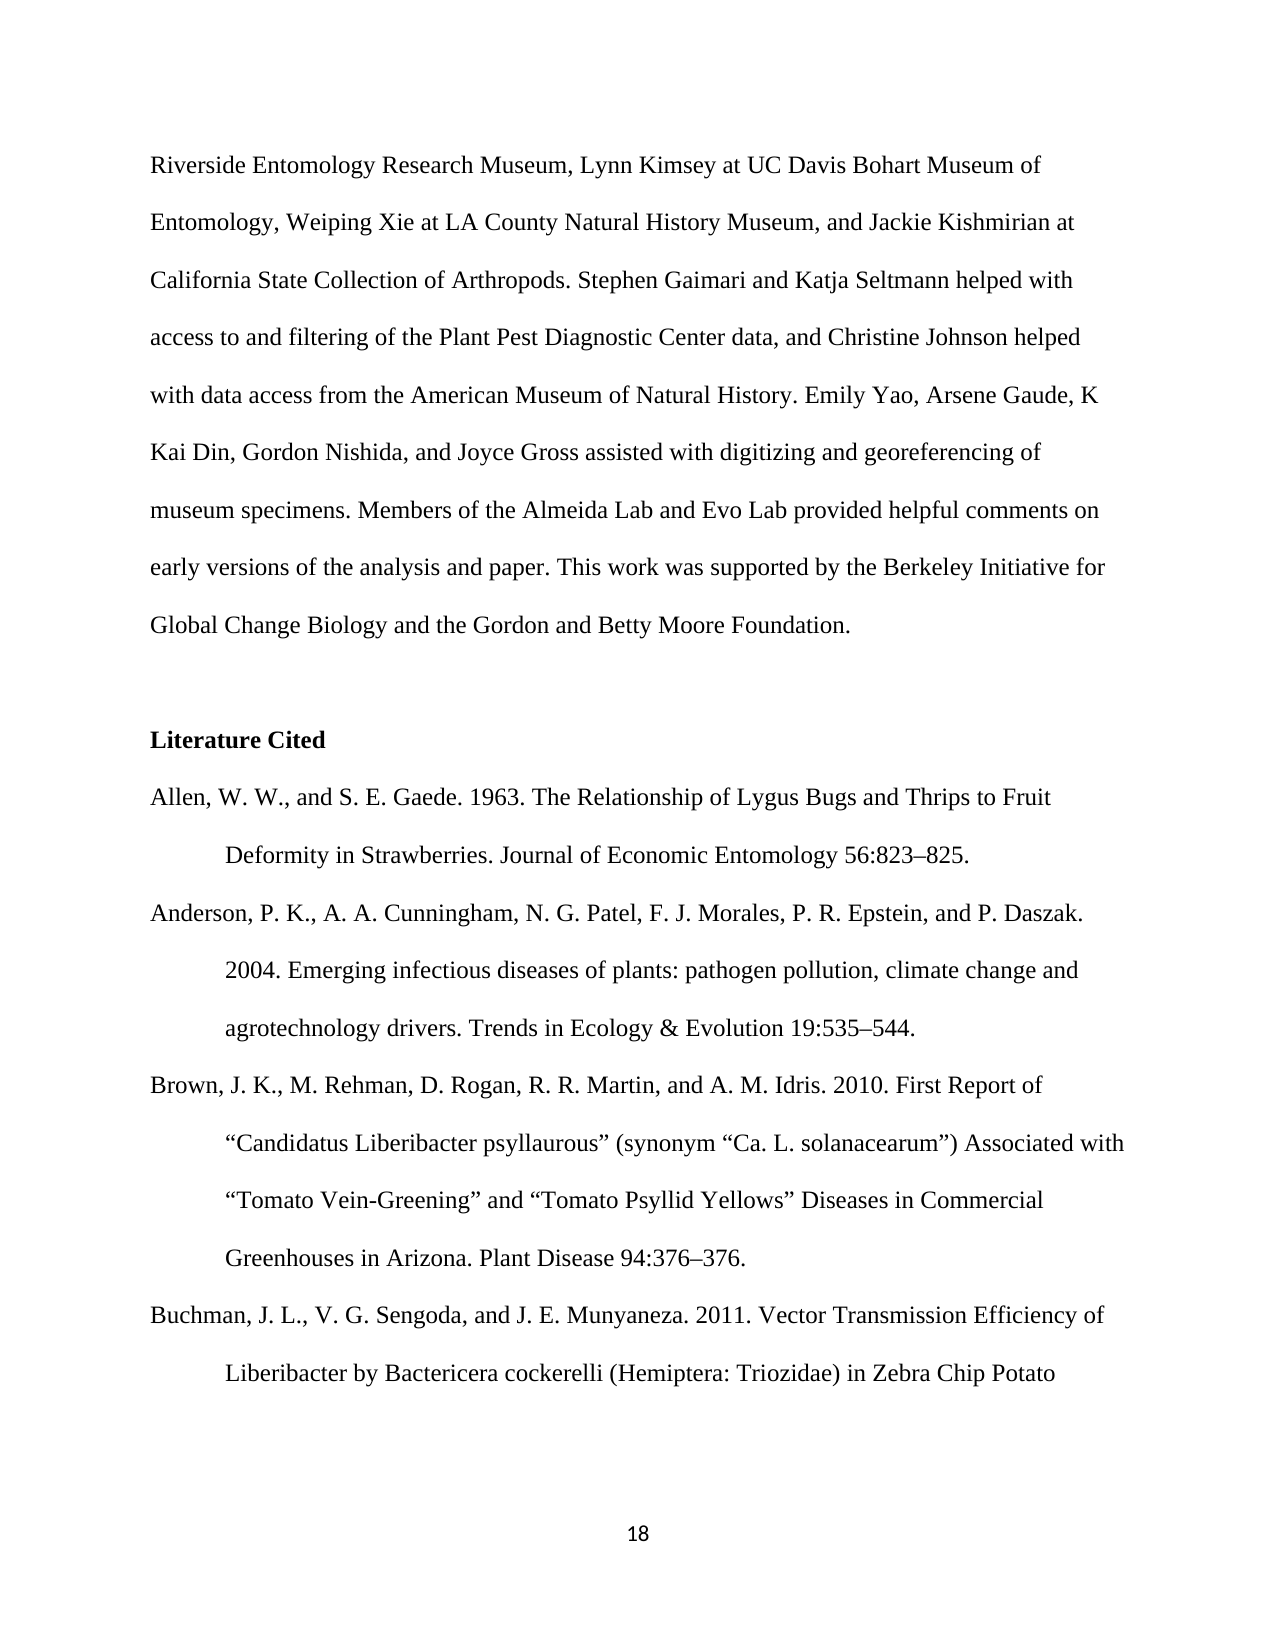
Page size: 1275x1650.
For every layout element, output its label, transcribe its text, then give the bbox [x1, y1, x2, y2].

text Anderson, P. K., A. A. Cunningham, N. G. Patel, F. J. Morales, P. R. Epstein, and P. Daszak. 2004. Emerging infectious diseases of plants: pathogen pollution, climate change and agrotechnology drivers. Trends in Ecology & Evolution 19:535–544. [150, 898, 1125, 1042]
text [150, 1300, 1125, 1387]
text Brown, J. K., M. Rehman, D. Rogan, R. R. Martin, and A. M. Idris. 2010. First Report of “Candidatus Liberibacter psyllaurous” (synonym “Ca. L. solanacearum”) Associated with “Tomato Vein-Greening” and “Tomato Psyllid Yellows” Diseases in Commercial Greenhouses in Arizona. Plant Disease 94:376–376. [150, 1070, 1125, 1272]
text Literature Cited [150, 725, 1125, 754]
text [150, 150, 1125, 639]
text Allen, W. W., and S. E. Gaede. 1963. The Relationship of Lygus Bugs and Thrips to Fruit Deformity in Strawberries. Journal of Economic Entomology 56:823–825. [150, 782, 1125, 869]
